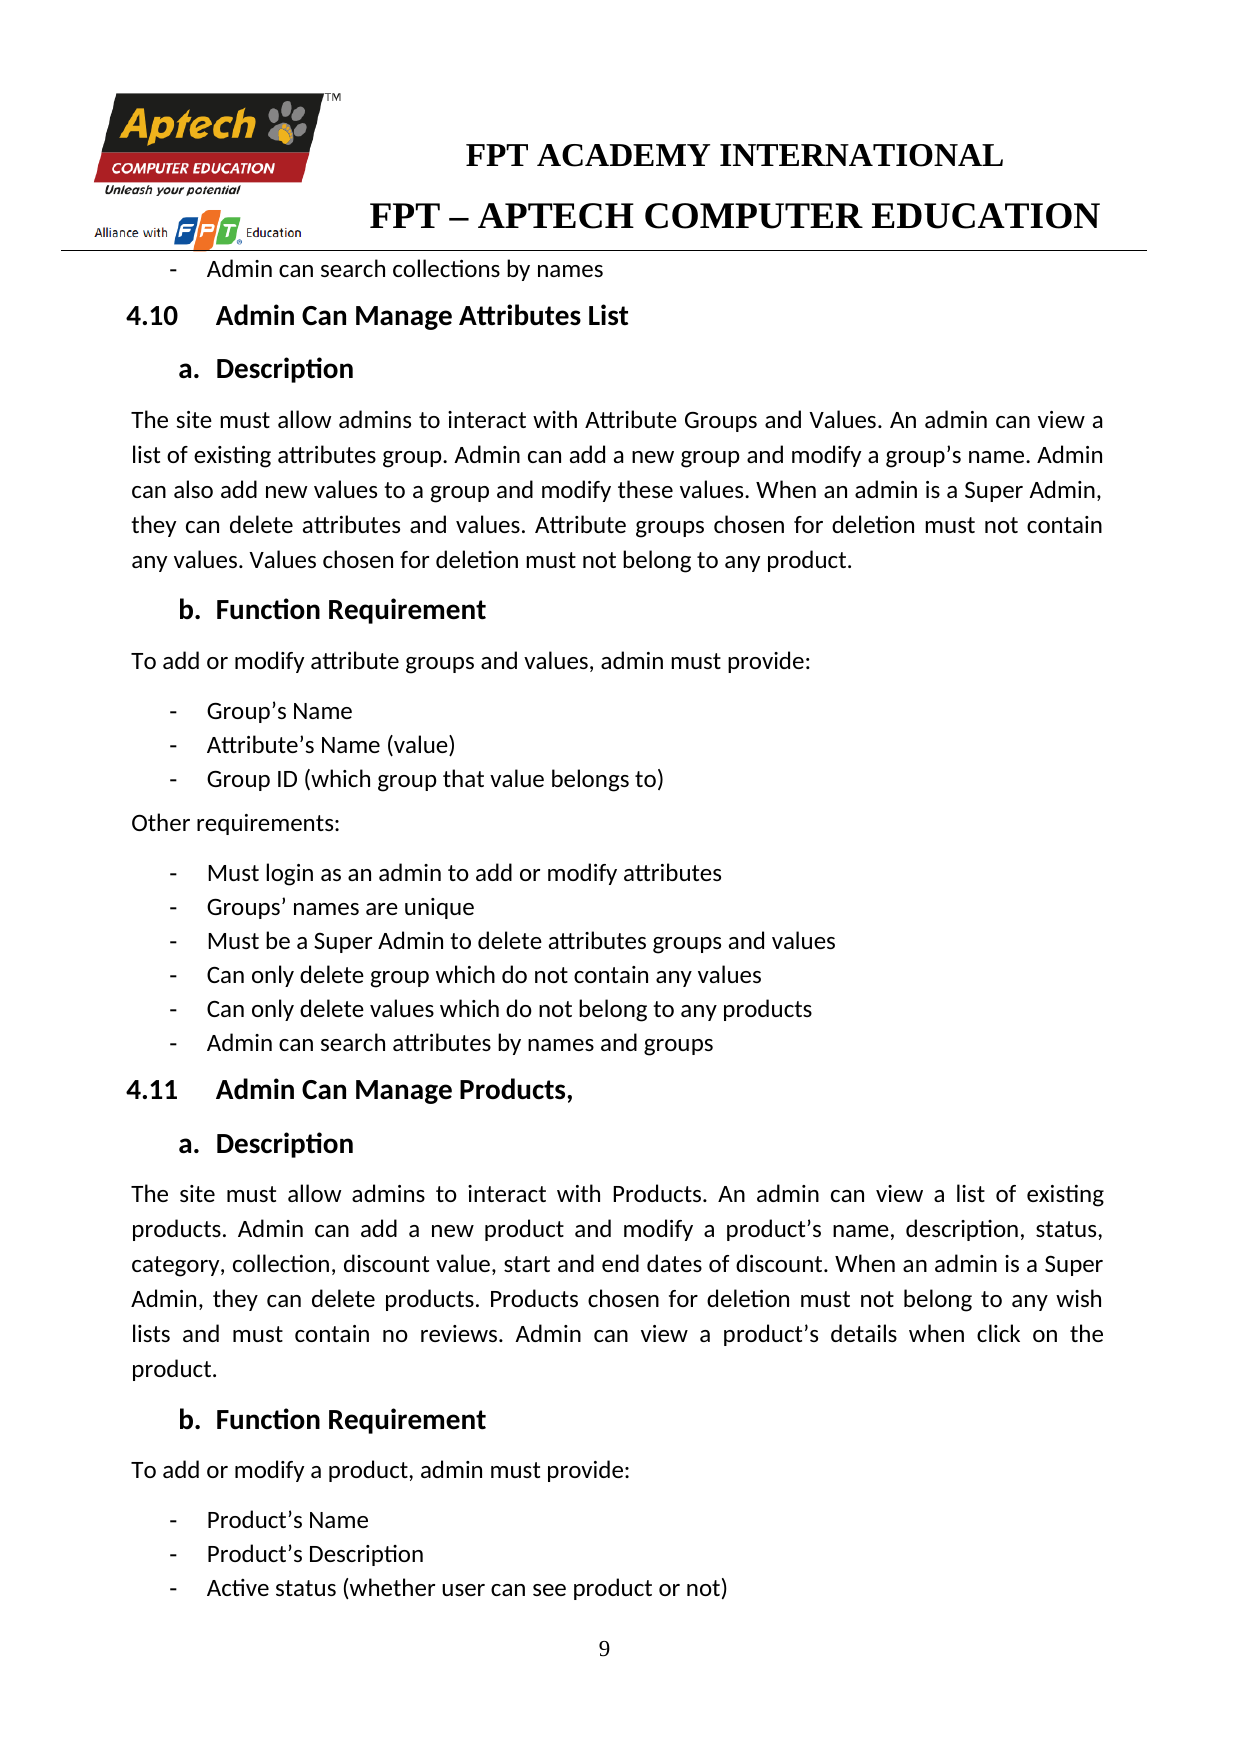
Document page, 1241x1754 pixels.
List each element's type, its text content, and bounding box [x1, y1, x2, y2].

title Must be a Super Admin to delete attributes groups and values [169, 923, 1105, 957]
title Admin can search collections by names [169, 150, 1105, 250]
title Description [178, 1125, 1105, 1161]
title Function Requirement [178, 1401, 1105, 1436]
title Description [178, 351, 1105, 386]
title Active status (whether user can see product or not) [169, 1570, 1105, 1604]
title To add or modify attribute groups and values, admin must provide: [131, 645, 1105, 675]
picture [90, 251, 169, 256]
title Product’s Description [169, 1536, 1105, 1570]
subtitle Admin Can Manage Attributes List [178, 297, 1105, 333]
title Can only delete values which do not belong to any products [169, 991, 1105, 1025]
title Admin can search attributes by names and groups [169, 1025, 1105, 1059]
title Other requirements: [131, 807, 1105, 838]
title Group ID (which group that value belongs to) [169, 761, 1105, 794]
title Admin can search collections by names [169, 251, 1105, 284]
title Can only delete group which do not contain any values [169, 957, 1105, 991]
title Groups’ names are unique [169, 889, 1105, 923]
title The site must allow admins to interact with Attribute Groups and Values. An admin can view a list of existing attributes group. Admin can add a new group and modify a group’s name. Admin can also add new values to a group and modify these values. When an admin is a Super Admin, they can delete attributes and values. Attribute groups chosen for deletion must not contain any values. Values chosen for deletion must not belong to any product. [131, 404, 1105, 574]
title The site must allow admins to interact with Products. An admin can view a list of existing products. Admin can add a new product and modify a product’s name, description, status, category, collection, discount value, start and end dates of discount. When an admin is a Super Admin, they can delete products. Products chosen for deletion must not belong to any wish lists and must contain no reviews. Admin can view a product’s details when click on the product. [131, 1178, 1105, 1384]
picture [90, 86, 344, 250]
title To add or modify a product, admin must provide: [131, 1454, 1105, 1485]
subtitle Admin Can Manage Products, [178, 1071, 1105, 1107]
title Must login as an admin to add or modify attributes [169, 854, 1105, 889]
title Attribute’s Name (value) [169, 726, 1105, 761]
title Group’s Name [169, 692, 1105, 726]
title Function Requirement [178, 591, 1105, 627]
title Product’s Name [169, 1502, 1105, 1536]
